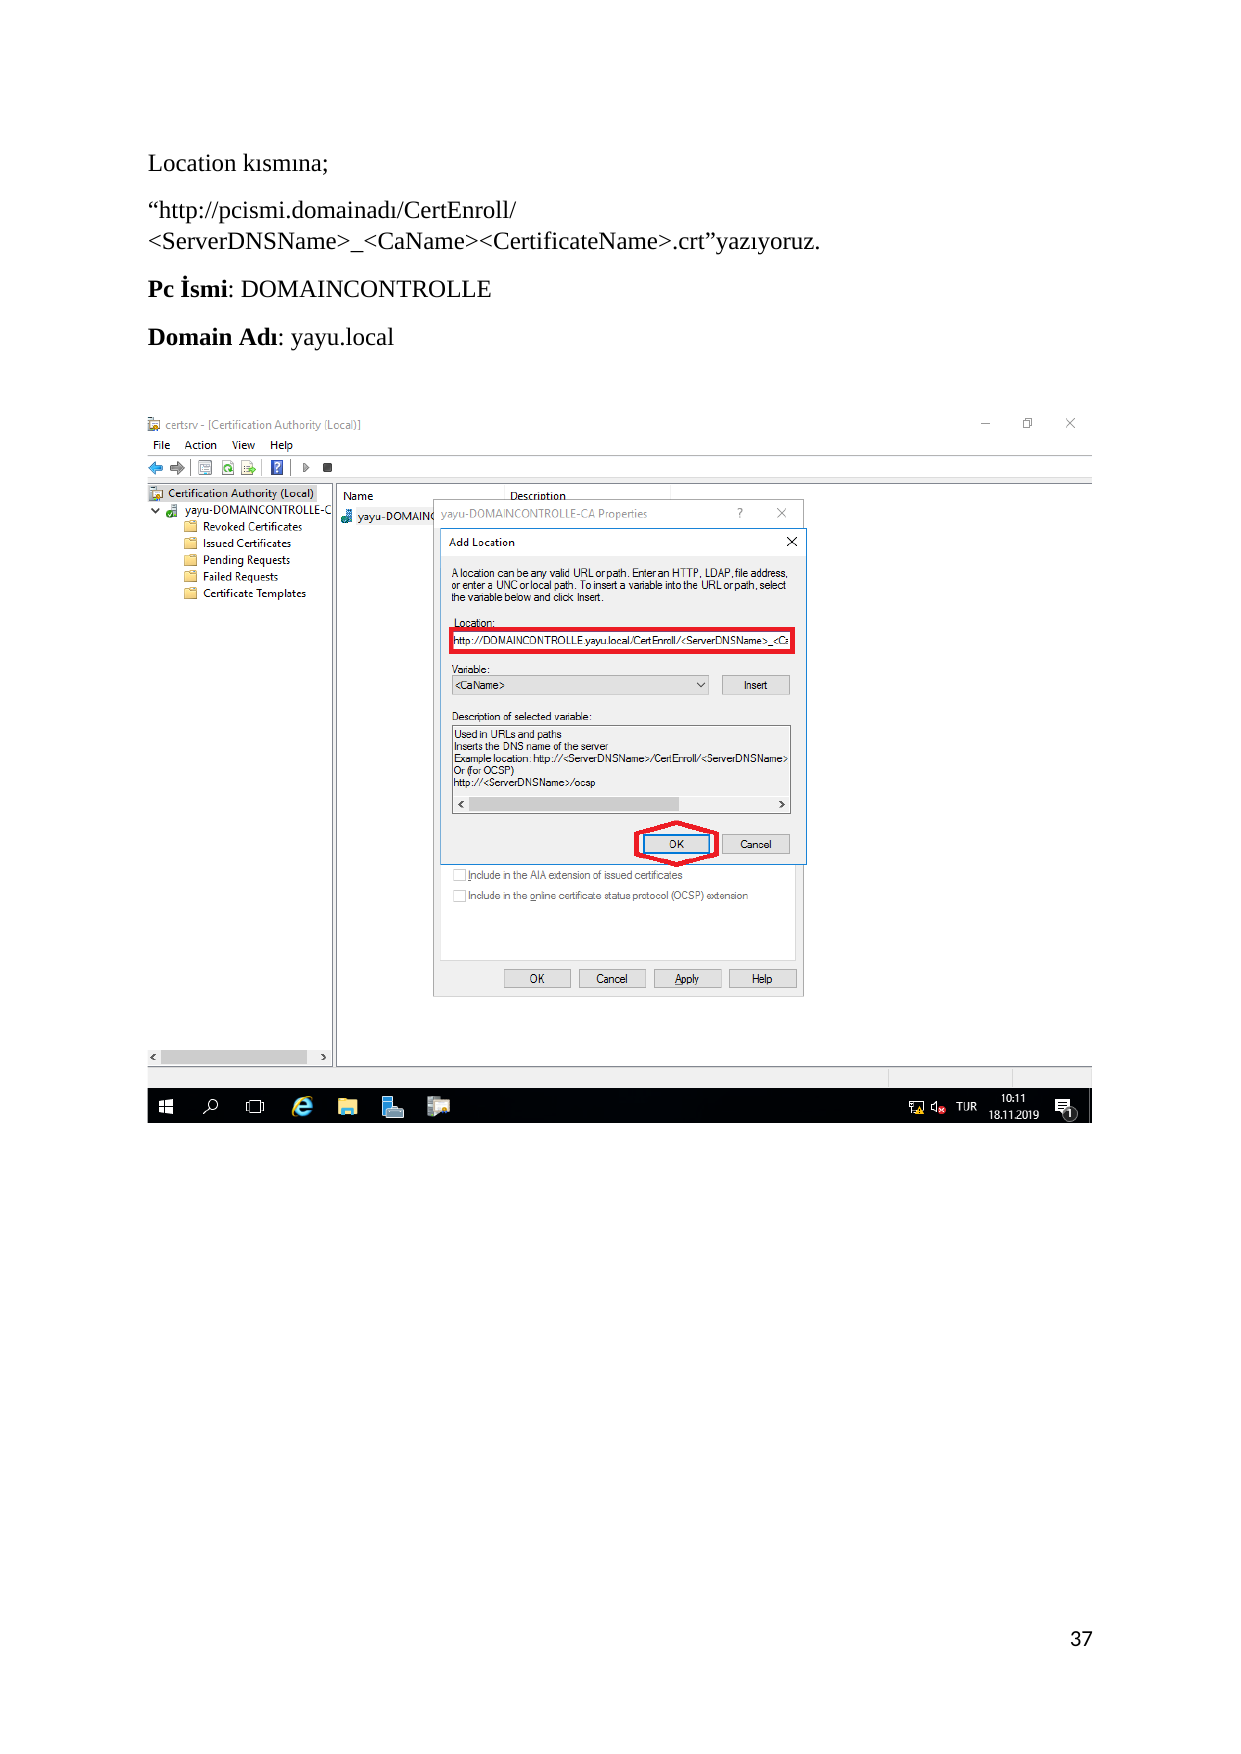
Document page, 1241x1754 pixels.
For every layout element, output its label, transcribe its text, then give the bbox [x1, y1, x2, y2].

text “http://pcismi.domainadı/CertEnroll/<ServerDNSName>_<CaName><CertificateName>.crt”yazıyoruz. [148, 195, 1093, 255]
picture [147, 417, 1092, 1123]
text Location kısmına; [148, 148, 1093, 176]
text Pc İsmi: DOMAINCONTROLLE [148, 274, 1093, 303]
text Domain Adı: yayu.local [148, 322, 1093, 351]
